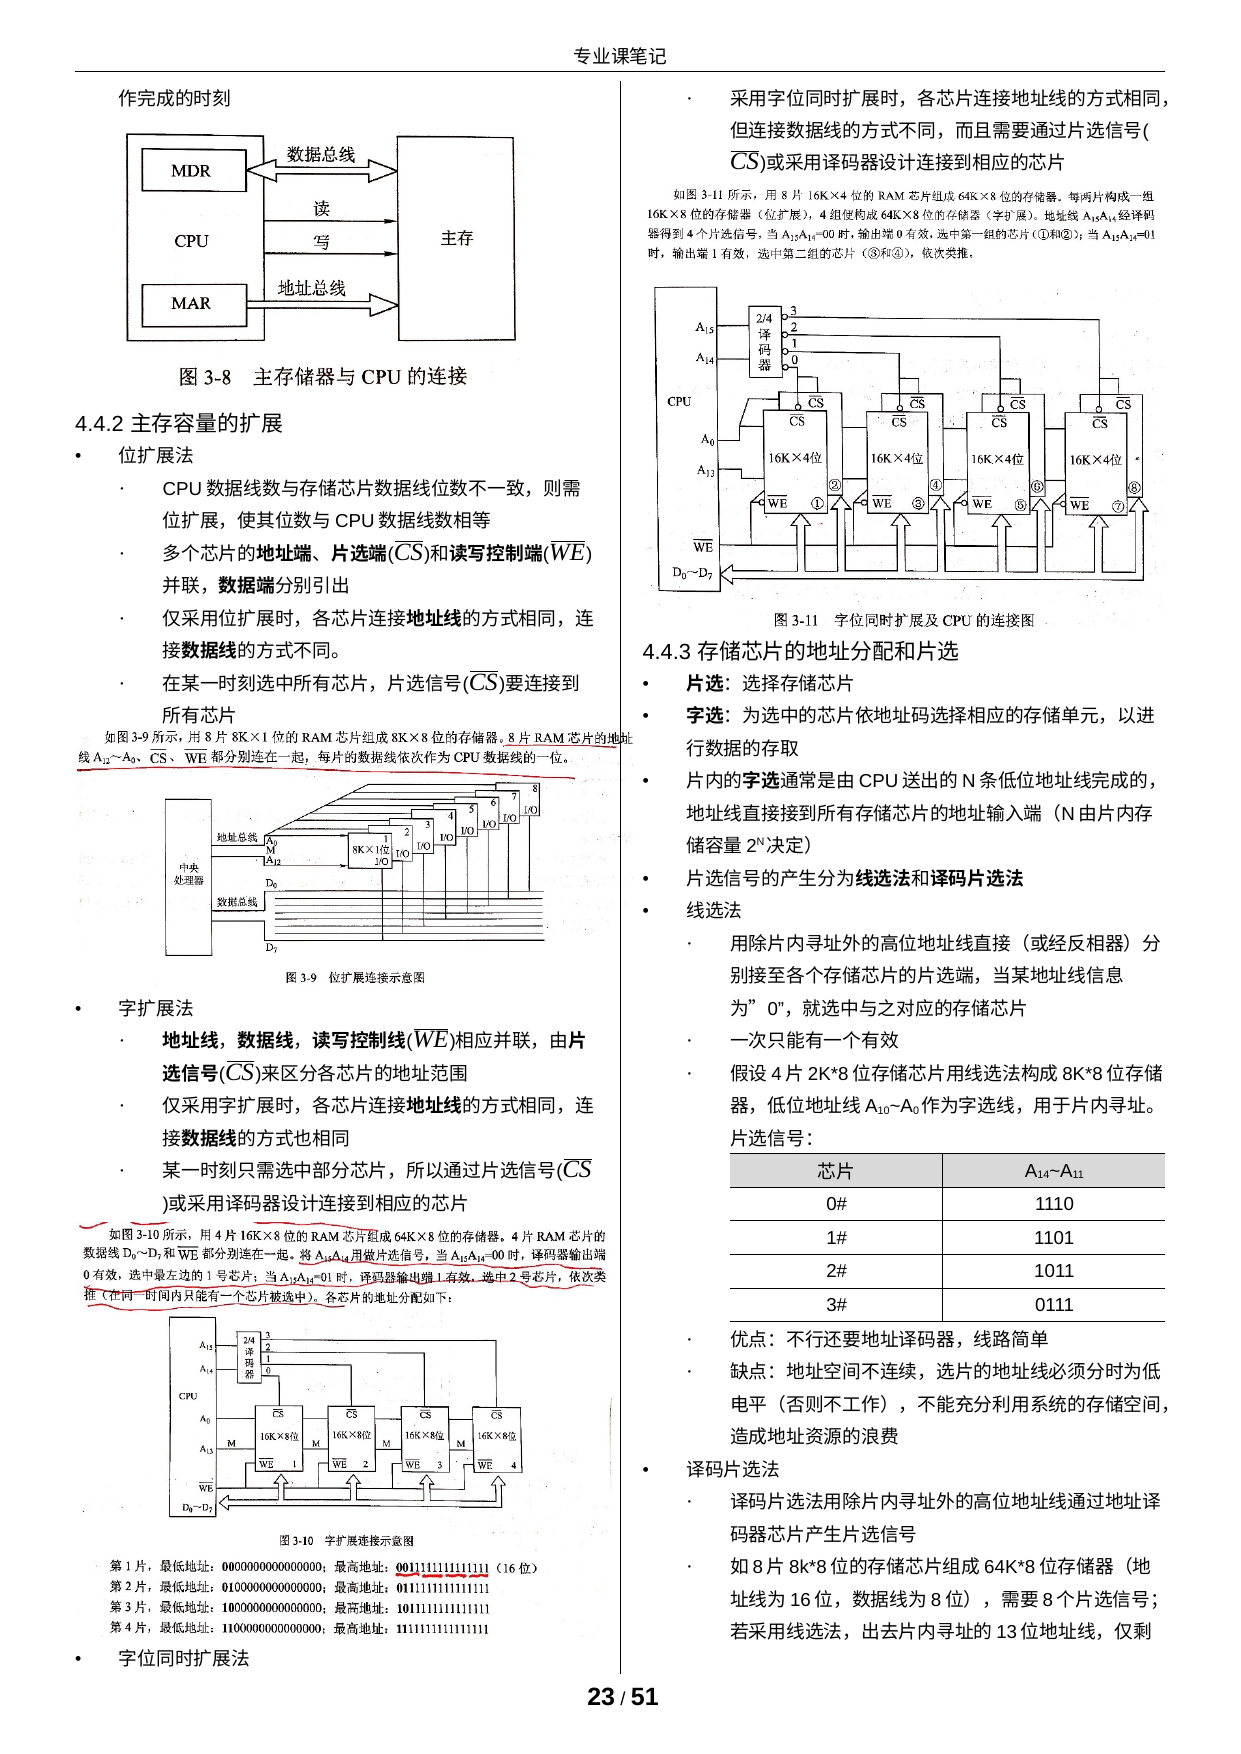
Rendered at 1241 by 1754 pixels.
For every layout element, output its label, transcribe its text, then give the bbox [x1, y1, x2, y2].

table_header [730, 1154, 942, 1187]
picture [118, 127, 531, 392]
list 在某一时刻选中所有芯片，片选信号()要连接到所有芯片 [119, 666, 598, 731]
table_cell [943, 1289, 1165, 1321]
list 仅采用字扩展时，各芯片连接地址线的方式相同，连接数据线的方式也相同 [119, 1088, 598, 1153]
list 优点：不行还要地址译码器，线路简单 [686, 1322, 1165, 1354]
list 用除片内寻址外的高位地址线直接（或经反相器）分别接至各个存储芯片的片选端，当某地址线信息为”0”，就选中与之对应的存储芯片 [686, 926, 1165, 1023]
list 一次只能有一个有效 [686, 1023, 1165, 1056]
picture [621, 731, 635, 990]
text 译码片选法 [642, 1452, 1165, 1484]
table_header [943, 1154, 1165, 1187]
text 片选信号的产生分为线选法和译码片选法 [642, 861, 1165, 893]
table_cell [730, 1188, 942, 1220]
picture [642, 277, 1166, 632]
picture [642, 187, 1166, 267]
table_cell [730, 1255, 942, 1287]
text 字选：为选中的芯片依地址码选择相应的存储单元，以进行数据的存取 [642, 698, 1165, 763]
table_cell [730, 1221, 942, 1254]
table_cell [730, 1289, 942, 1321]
list CPU数据线数与存储芯片数据线位数不一致，则需位扩展，使其位数与CPU数据线数相等 [119, 471, 598, 536]
list 多个芯片的地址端、片选端()和读写控制端()并联，数据端分别引出 [119, 536, 598, 601]
text 线选法 [642, 893, 1165, 926]
text 片内的字选通常是由CPU送出的N条低位地址线完成的，地址线直接接到所有存储芯片的地址输入端（N由片内存储容量2N决定） [642, 763, 1165, 861]
subtitle 存储芯片的地址分配和片选 [642, 633, 1165, 666]
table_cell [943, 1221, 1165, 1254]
list 采用字位同时扩展时，各芯片连接地址线的方式相同，但连接数据线的方式不同，而且需要通过片选信号()或采用译码器设计连接到相应的芯片 [686, 81, 1165, 178]
picture [75, 1222, 612, 1637]
text 字位同时扩展法 [75, 1641, 598, 1673]
subtitle 主存容量的扩展 [75, 406, 598, 438]
list 假设4片2K*8位存储芯片用线选法构成8K*8位存储器，低位地址线A10~A0作为字选线，用于片内寻址。片选信号： [686, 1056, 1165, 1153]
list 缺点：地址空间不连续，选片的地址线必须分时为低电平（否则不工作），不能充分利用系统的存储空间，造成地址资源的浪费 [686, 1354, 1165, 1452]
list 地址线，数据线，读写控制线()相应并联，由片选信号()来区分各芯片的地址范围 [119, 1023, 598, 1088]
text 片选：选择存储芯片 [642, 666, 1165, 698]
list 某一时刻只需选中部分芯片，所以通过片选信号()或采用译码器设计连接到相应的芯片 [119, 1153, 598, 1218]
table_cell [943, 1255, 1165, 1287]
text 字扩展法 [75, 991, 598, 1023]
list 仅采用位扩展时，各芯片连接地址线的方式相同，连接数据线的方式不同。 [119, 601, 598, 666]
picture [75, 731, 620, 990]
text 位扩展法 [75, 438, 598, 471]
list 译码片选法用除片内寻址外的高位地址线通过地址译码器芯片产生片选信号 [686, 1484, 1165, 1549]
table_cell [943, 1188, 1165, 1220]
